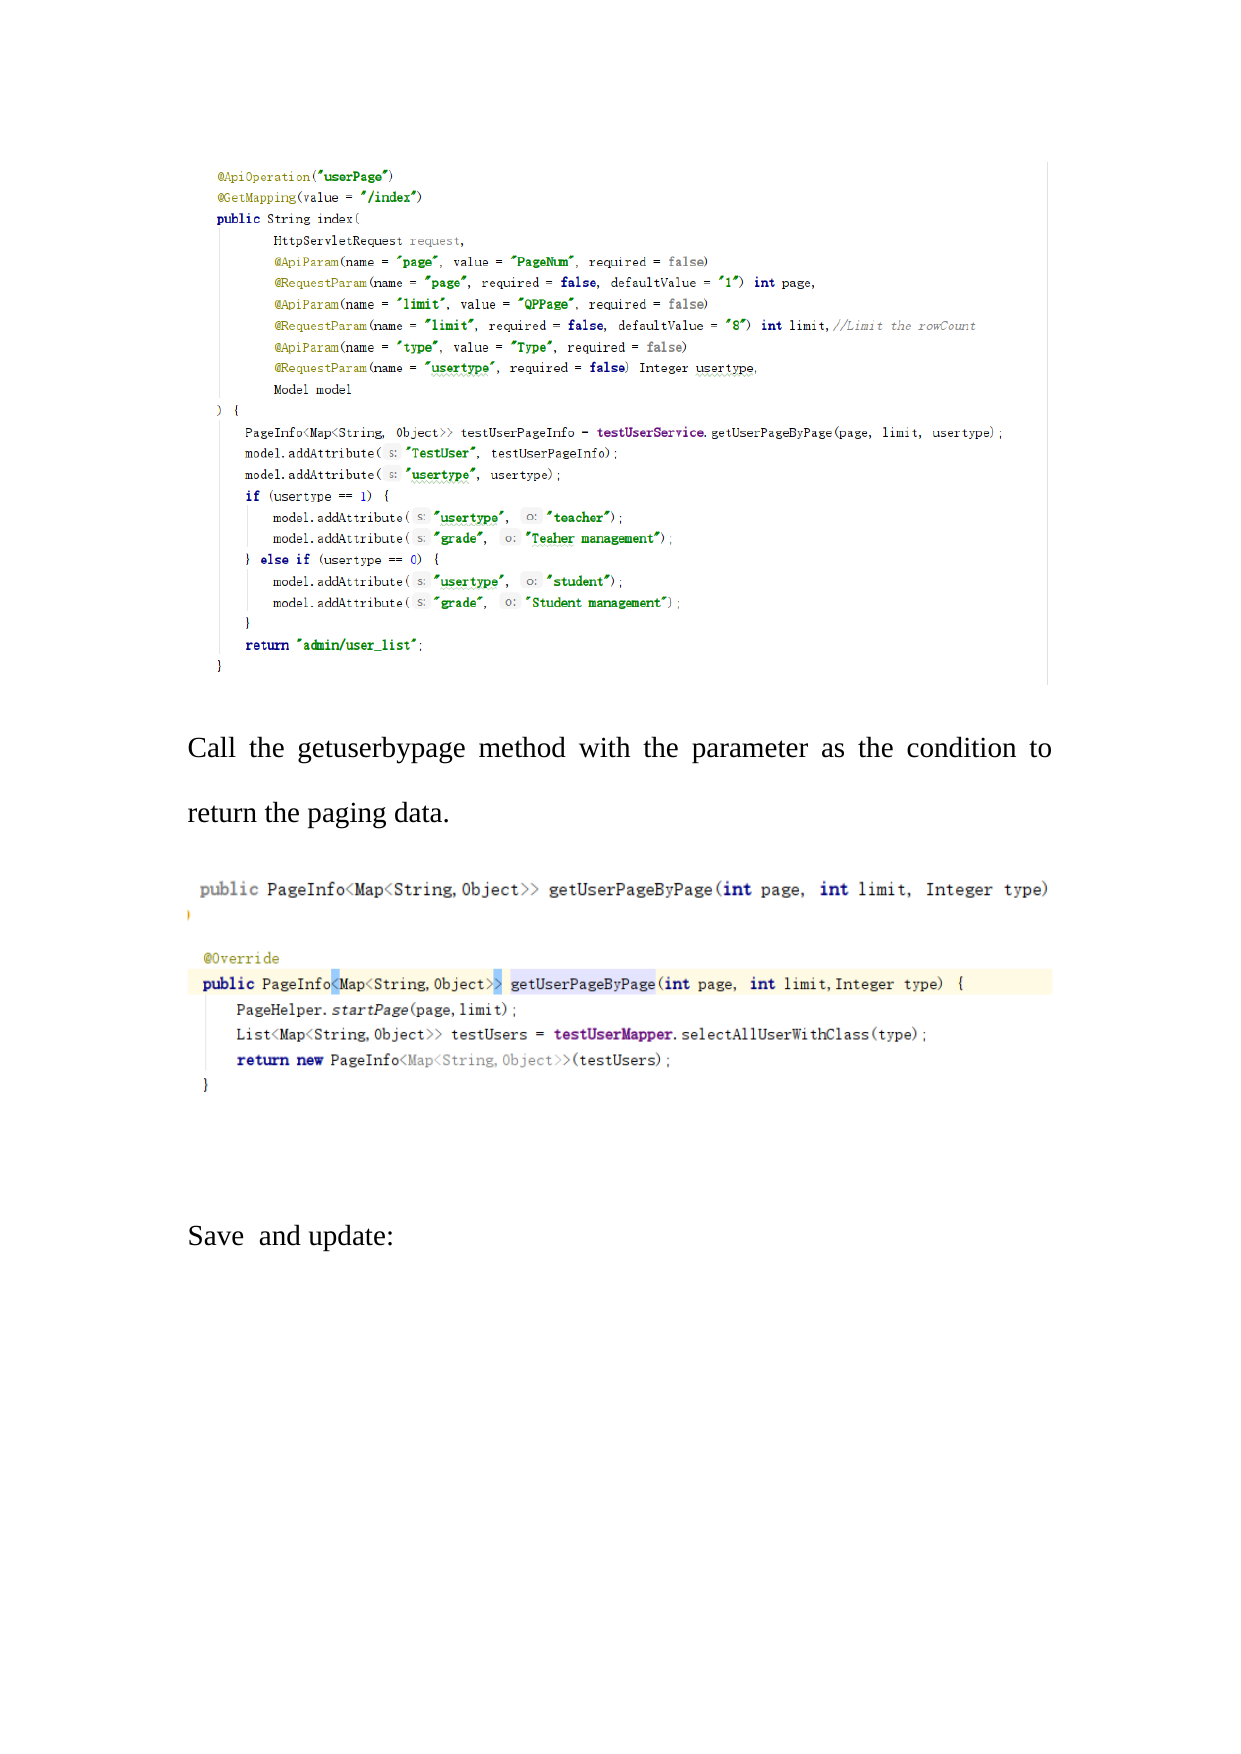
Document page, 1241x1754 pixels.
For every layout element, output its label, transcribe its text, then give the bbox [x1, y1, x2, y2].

text Call the getuserbypage method with the parameter as the condition to return the paging data. [187, 714, 1053, 844]
picture [187, 844, 1053, 921]
picture [187, 942, 1053, 1107]
picture [187, 162, 1052, 685]
text Save and update: [187, 1202, 1053, 1267]
